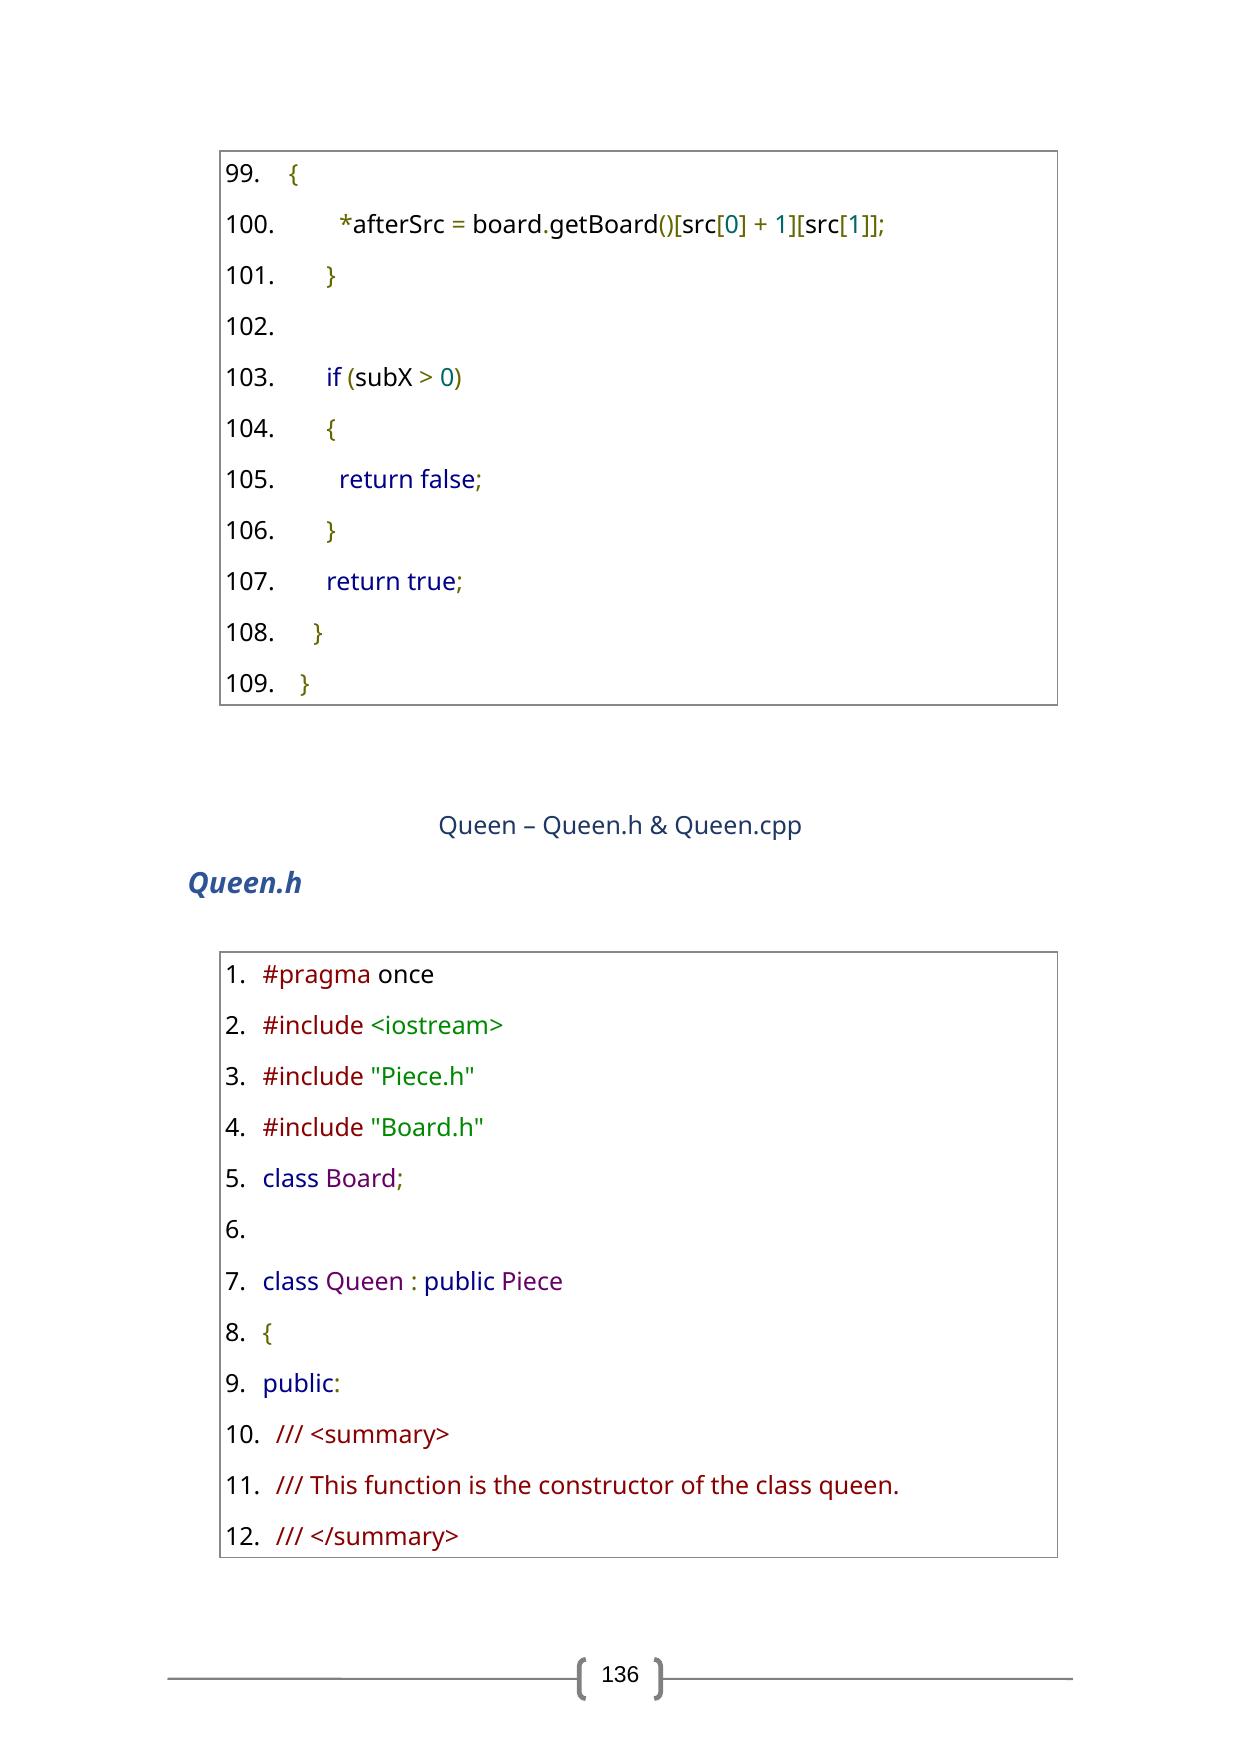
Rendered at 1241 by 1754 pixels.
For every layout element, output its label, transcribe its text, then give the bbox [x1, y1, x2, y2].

list #include "Board.h" [221, 1104, 1057, 1144]
list } [221, 507, 1057, 547]
list /// </summary> [221, 1513, 1057, 1557]
list if (subX > 0) [221, 354, 1057, 394]
list return false; [221, 456, 1057, 496]
list class Board; [221, 1155, 1057, 1195]
list } [221, 252, 1057, 292]
list { [221, 152, 1057, 190]
subtitle Queen – Queen.h & Queen.cpp [187, 807, 1053, 841]
subtitle Queen.h [187, 862, 1053, 902]
list #include "Piece.h" [221, 1053, 1057, 1093]
list #pragma once [221, 953, 1057, 991]
list /// <summary> [221, 1411, 1057, 1450]
list /// This function is the constructor of the class queen. [221, 1462, 1057, 1501]
list { [221, 1308, 1057, 1348]
list return true; [221, 558, 1057, 598]
list { [221, 405, 1057, 445]
list public: [221, 1359, 1057, 1399]
list } [221, 660, 1057, 704]
list class Queen : public Piece [221, 1257, 1057, 1297]
list #include <iostream> [221, 1002, 1057, 1042]
list *afterSrc = board.getBoard()[src[0] + 1][src[1]]; [221, 201, 1057, 241]
list } [221, 609, 1057, 649]
